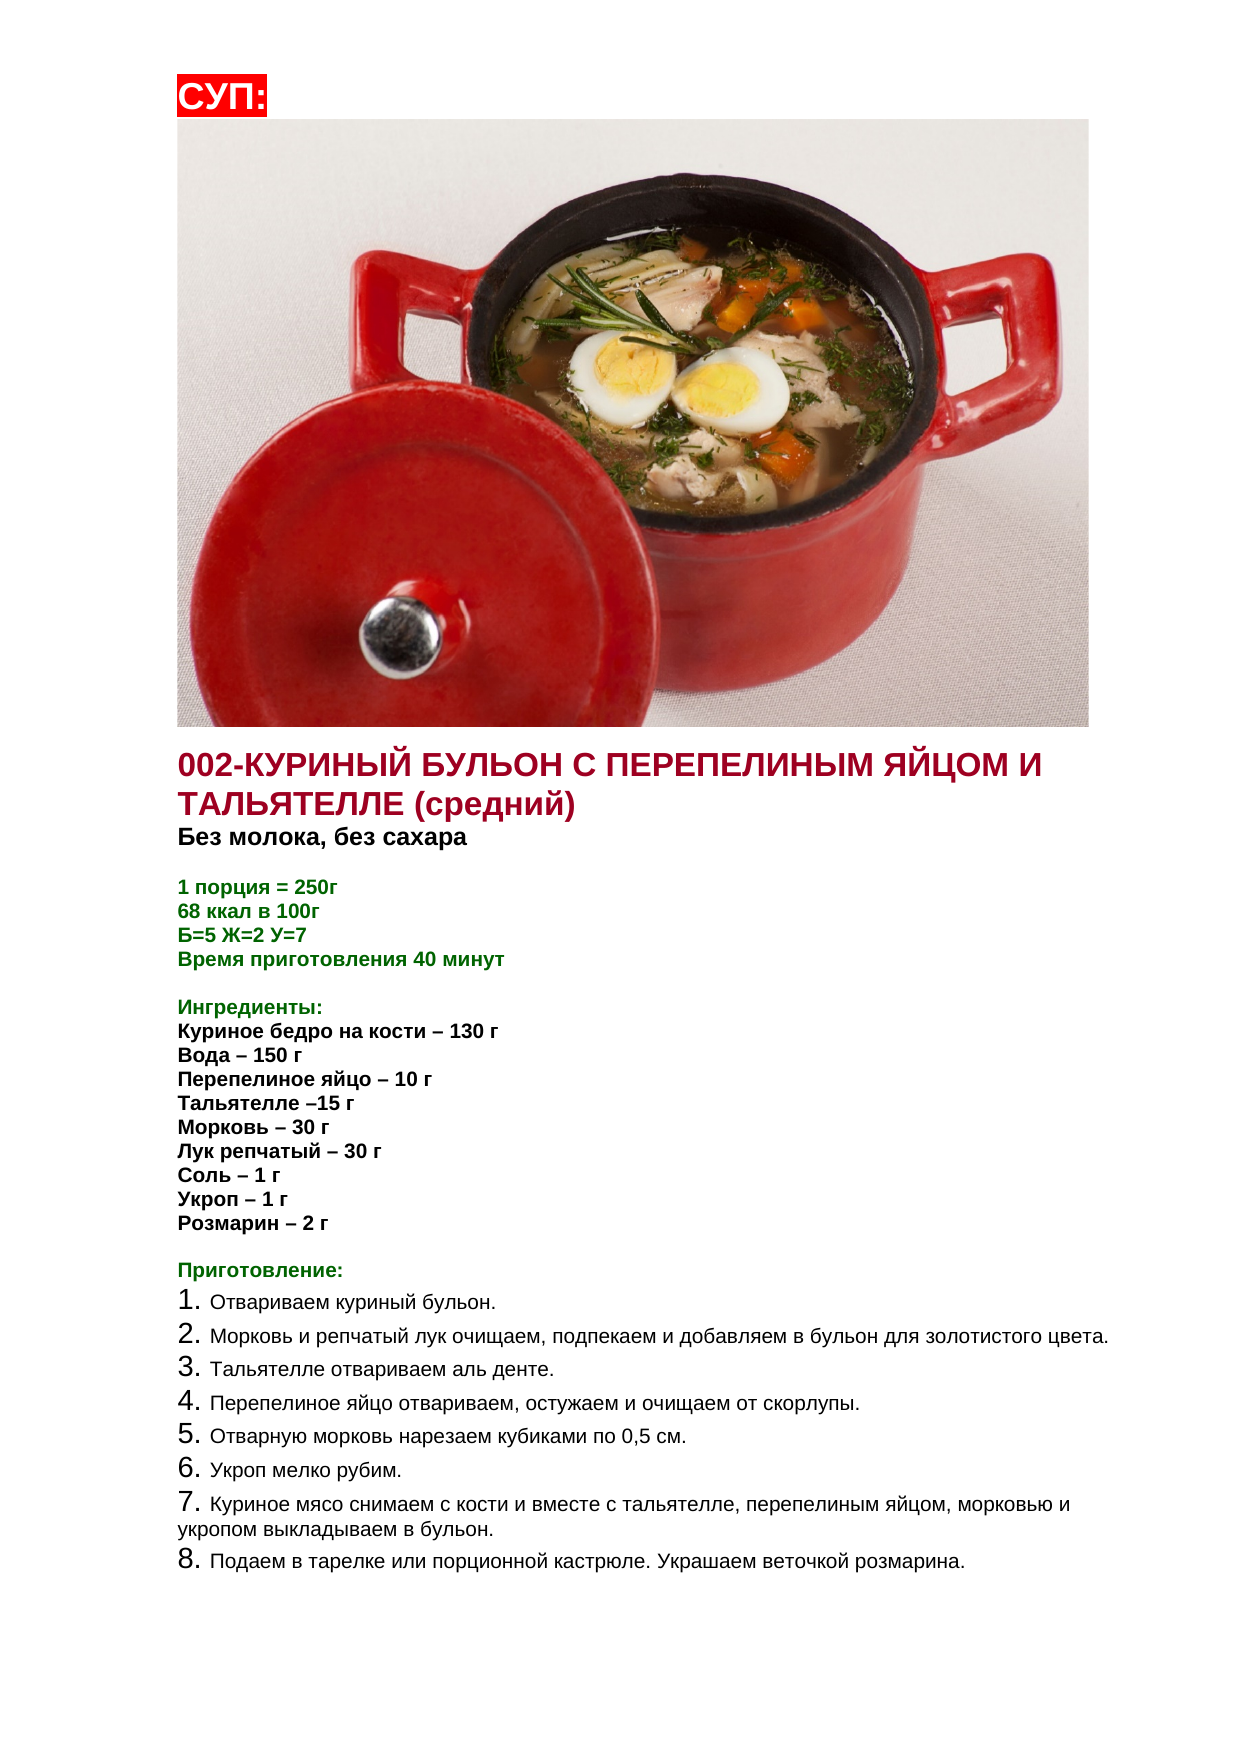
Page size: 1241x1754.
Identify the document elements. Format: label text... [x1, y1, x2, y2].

text 1. Отвариваем куриный бульон. [177, 1282, 1152, 1316]
text 5. Отварную морковь нарезаем кубиками по 0,5 см. [177, 1416, 1152, 1450]
text Морковь – 30 г [177, 1114, 1152, 1138]
text 4. Перепелиное яйцо отвариваем, остужаем и очищаем от скорлупы. [177, 1383, 1152, 1416]
text 7. Куриное мясо снимаем с кости и вместе с тальятелле, перепелиным яйцом, морковью и укропом выкладываем в бульон. [177, 1483, 1152, 1541]
text Укроп – 1 г [177, 1186, 1152, 1210]
text Тальятелле –15 г [177, 1091, 1152, 1114]
text 2. Морковь и репчатый лук очищаем, подпекаем и добавляем в бульон для золотистого цвета. [177, 1316, 1152, 1349]
text 002-КУРИНЫЙ БУЛЬОН С ПЕРЕПЕЛИНЫМ ЯЙЦОМ И ТАЛЬЯТЕЛЛЕ (средний) [177, 745, 1152, 822]
text Куриное бедро на кости – 130 г [177, 1019, 1152, 1043]
picture [177, 119, 1089, 727]
text Без молока, без сахара [177, 822, 1152, 851]
text 68 ккал в 100г [177, 899, 1152, 923]
text Вода – 150 г [177, 1043, 1152, 1067]
text Ингредиенты: [177, 995, 1152, 1019]
text 3. Тальятелле отвариваем аль денте. [177, 1349, 1152, 1383]
text 8. Подаем в тарелке или порционной кастрюле. Украшаем веточкой розмарина. [177, 1541, 1152, 1574]
text Соль – 1 г [177, 1162, 1152, 1186]
text 6. Укроп мелко рубим. [177, 1450, 1152, 1483]
text Б=5 Ж=2 У=7 [177, 923, 1152, 947]
text Перепелиное яйцо – 10 г [177, 1067, 1152, 1091]
text 1 порция = 250г [177, 875, 1152, 899]
text Приготовление: [177, 1258, 1152, 1282]
text Розмарин – 2 г [177, 1210, 1152, 1234]
text Лук репчатый – 30 г [177, 1138, 1152, 1162]
text Время приготовления 40 минут [177, 947, 1152, 971]
